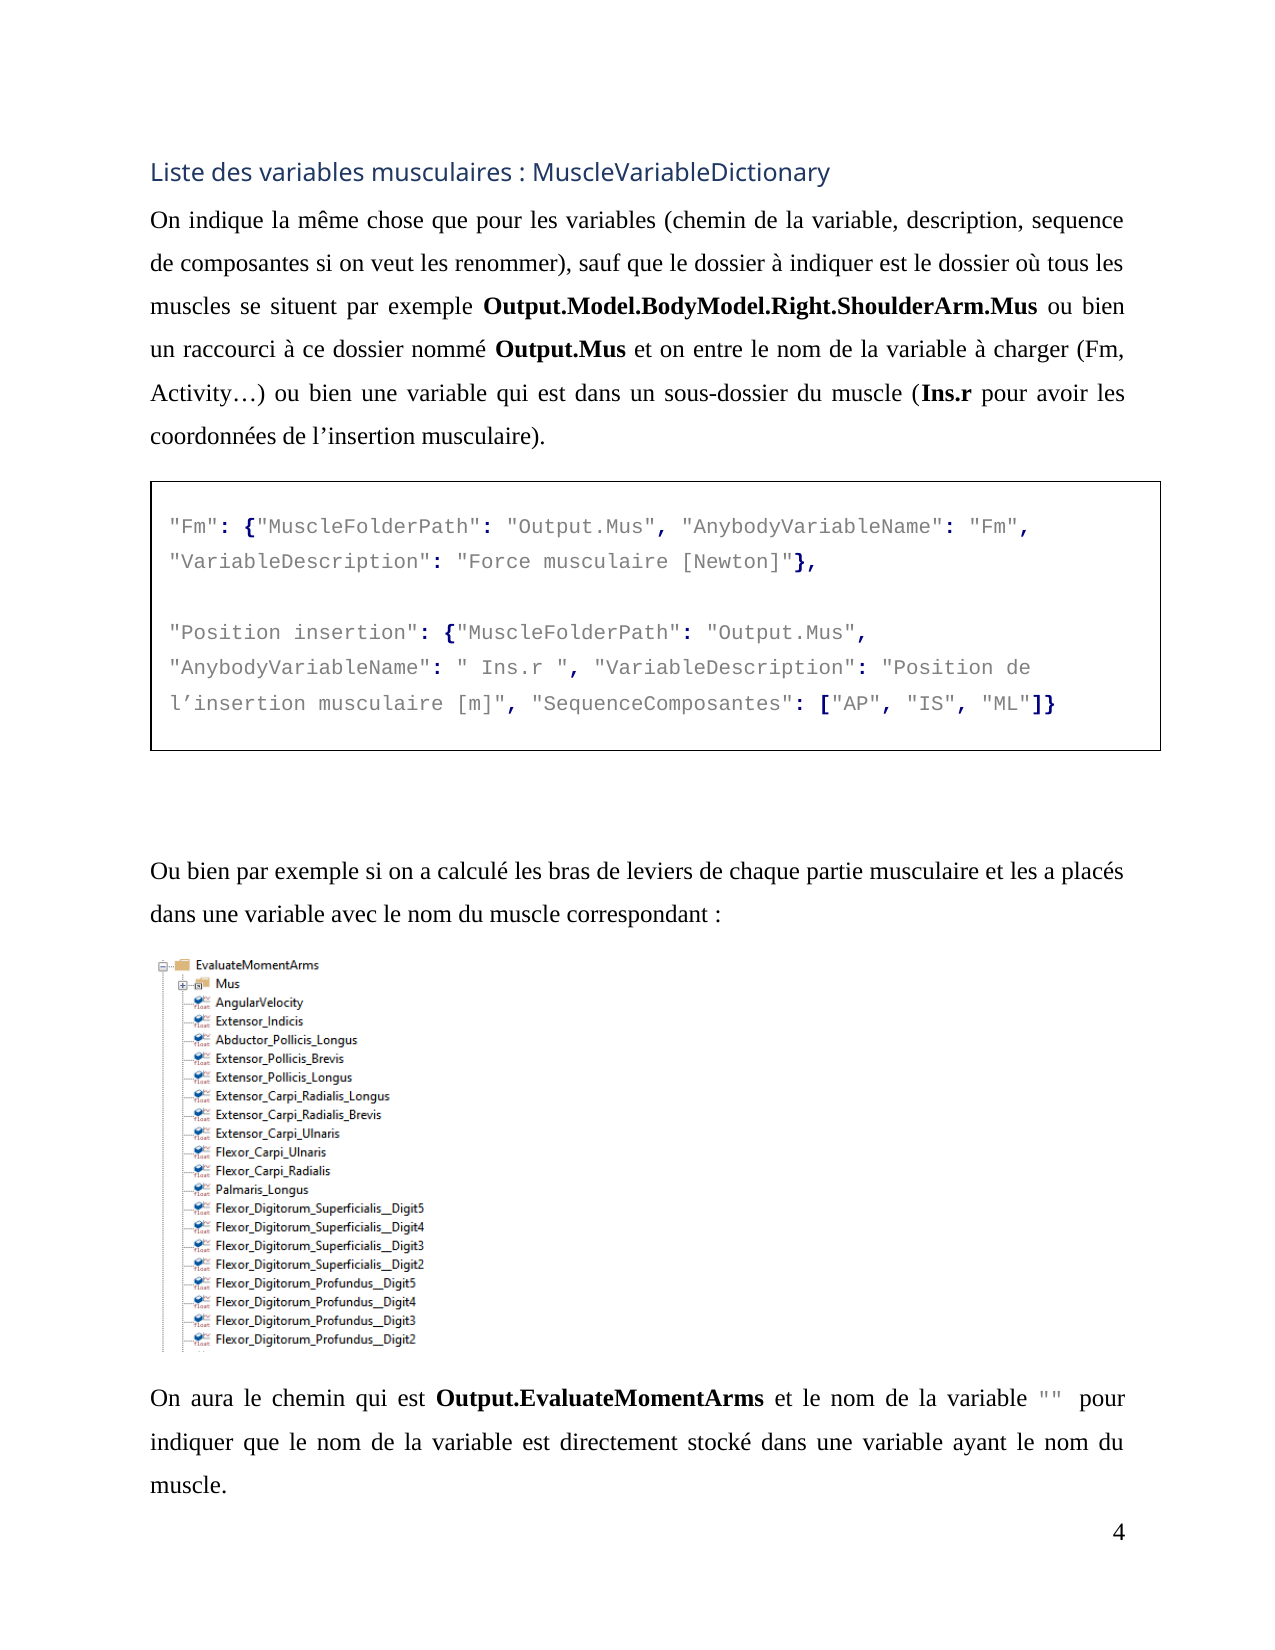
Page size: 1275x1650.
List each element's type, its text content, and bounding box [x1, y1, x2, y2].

text "Position insertion": {"MuscleFolderPath": "Output.Mus", "AnybodyVariableName": " Ins.r ", "VariableDescription": "Position de l’insertion musculaire [m]", "SequenceComposantes": ["AP", "IS", "ML"]} [152, 605, 1160, 733]
subtitle Liste des variables musculaires : MuscleVariableDictionary [150, 154, 1125, 188]
text On indique la même chose que pour les variables (chemin de la variable, description, sequence de composantes si on veut les renommer), sauf que le dossier à indiquer est le dossier où tous les muscles se situent par exemple Output.Model.BodyModel.Right.ShoulderArm.Mus ou bien un raccourci à ce dossier nommé Output.Mus et on entre le nom de la variable à charger (Fm, Activity…) ou bien une variable qui est dans un sous-dossier du muscle (Ins.r pour avoir les coordonnées de l’insertion musculaire). [150, 205, 1125, 449]
picture [150, 959, 524, 1352]
text "Fm": {"MuscleFolderPath": "Output.Mus", "AnybodyVariableName": "Fm", "VariableDescription": "Force musculaire [Newton]"}, [152, 499, 1160, 570]
text Ou bien par exemple si on a calculé les bras de leviers de chaque partie musculaire et les a placés dans une variable avec le nom du muscle correspondant : [150, 856, 1125, 928]
text On aura le chemin qui est Output.EvaluateMomentArms et le nom de la variable "" pour indiquer que le nom de la variable est directement stocké dans une variable ayant le nom du muscle. [150, 1383, 1125, 1499]
